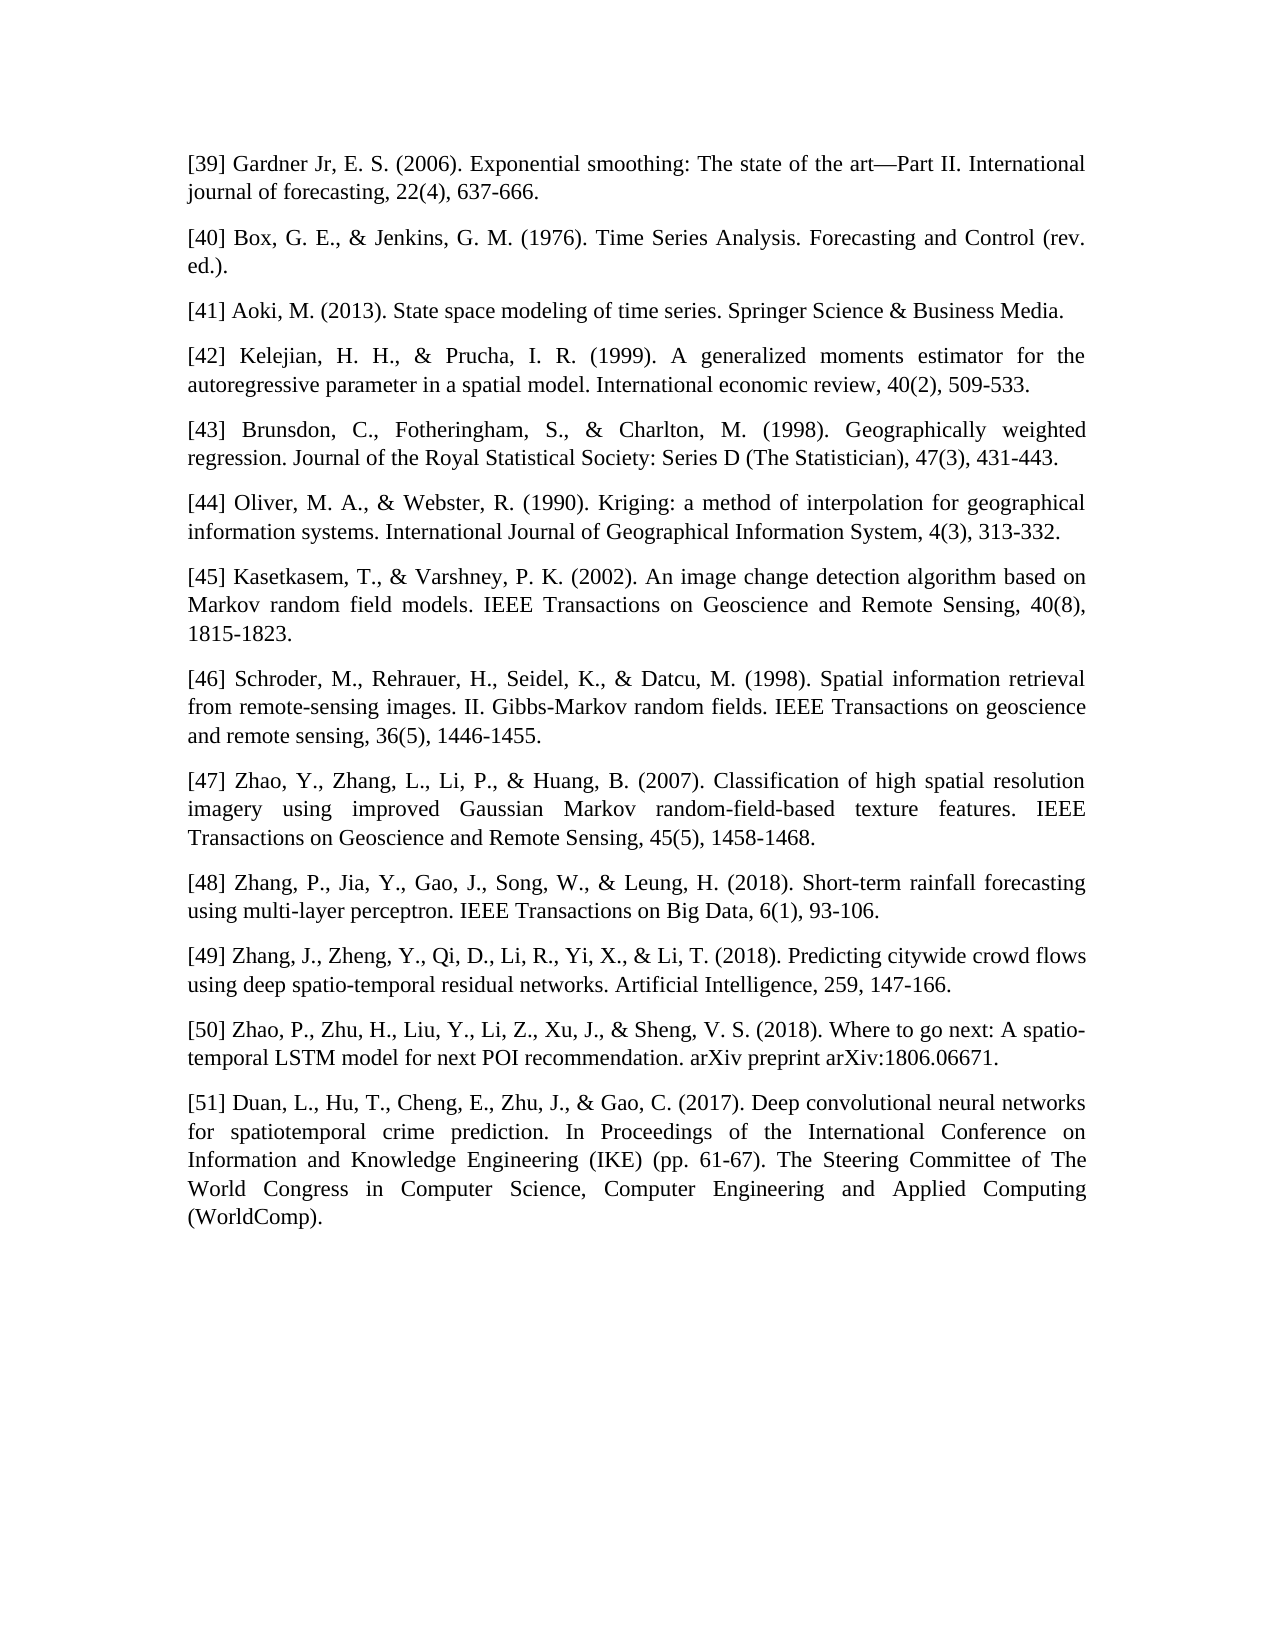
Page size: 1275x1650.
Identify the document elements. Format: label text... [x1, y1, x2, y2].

text [41] Aoki, M. (2013). State space modeling of time series. Springer Science & Business Media. [187, 297, 1087, 323]
text [50] Zhao, P., Zhu, H., Liu, Y., Li, Z., Xu, J., & Sheng, V. S. (2018). Where to go next: A spatio-temporal LSTM model for next POI recommendation. arXiv preprint arXiv:1806.06671. [187, 1016, 1087, 1071]
text [45] Kasetkasem, T., & Varshney, P. K. (2002). An image change detection algorithm based on Markov random field models. IEEE Transactions on Geoscience and Remote Sensing, 40(8), 1815-1823. [187, 563, 1087, 646]
text [43] Brunsdon, C., Fotheringham, S., & Charlton, M. (1998). Geographically weighted regression. Journal of the Royal Statistical Society: Series D (The Statistician), 47(3), 431-443. [187, 416, 1087, 471]
text [48] Zhang, P., Jia, Y., Gao, J., Song, W., & Leung, H. (2018). Short-term rainfall forecasting using multi-layer perceptron. IEEE Transactions on Big Data, 6(1), 93-106. [187, 869, 1087, 923]
text [51] Duan, L., Hu, T., Cheng, E., Zhu, J., & Gao, C. (2017). Deep convolutional neural networks for spatiotemporal crime prediction. In Proceedings of the International Conference on Information and Knowledge Engineering (IKE) (pp. 61-67). The Steering Committee of The World Congress in Computer Science, Computer Engineering and Applied Computing (WorldComp). [187, 1089, 1087, 1229]
text [44] Oliver, M. A., & Webster, R. (1990). Kriging: a method of interpolation for geographical information systems. International Journal of Geographical Information System, 4(3), 313-332. [187, 489, 1087, 544]
text [49] Zhang, J., Zheng, Y., Qi, D., Li, R., Yi, X., & Li, T. (2018). Predicting citywide crowd flows using deep spatio-temporal residual networks. Artificial Intelligence, 259, 147-166. [187, 942, 1087, 997]
text [40] Box, G. E., & Jenkins, G. M. (1976). Time Series Analysis. Forecasting and Control (rev. ed.). [187, 223, 1087, 278]
text [42] Kelejian, H. H., & Prucha, I. R. (1999). A generalized moments estimator for the autoregressive parameter in a spatial model. International economic review, 40(2), 509-533. [187, 342, 1087, 397]
text [39] Gardner Jr, E. S. (2006). Exponential smoothing: The state of the art—Part II. International journal of forecasting, 22(4), 637-666. [187, 150, 1087, 205]
text [47] Zhao, Y., Zhang, L., Li, P., & Huang, B. (2007). Classification of high spatial resolution imagery using improved Gaussian Markov random-field-based texture features. IEEE Transactions on Geoscience and Remote Sensing, 45(5), 1458-1468. [187, 767, 1087, 850]
text [46] Schroder, M., Rehrauer, H., Seidel, K., & Datcu, M. (1998). Spatial information retrieval from remote-sensing images. II. Gibbs-Markov random fields. IEEE Transactions on geoscience and remote sensing, 36(5), 1446-1455. [187, 665, 1087, 748]
